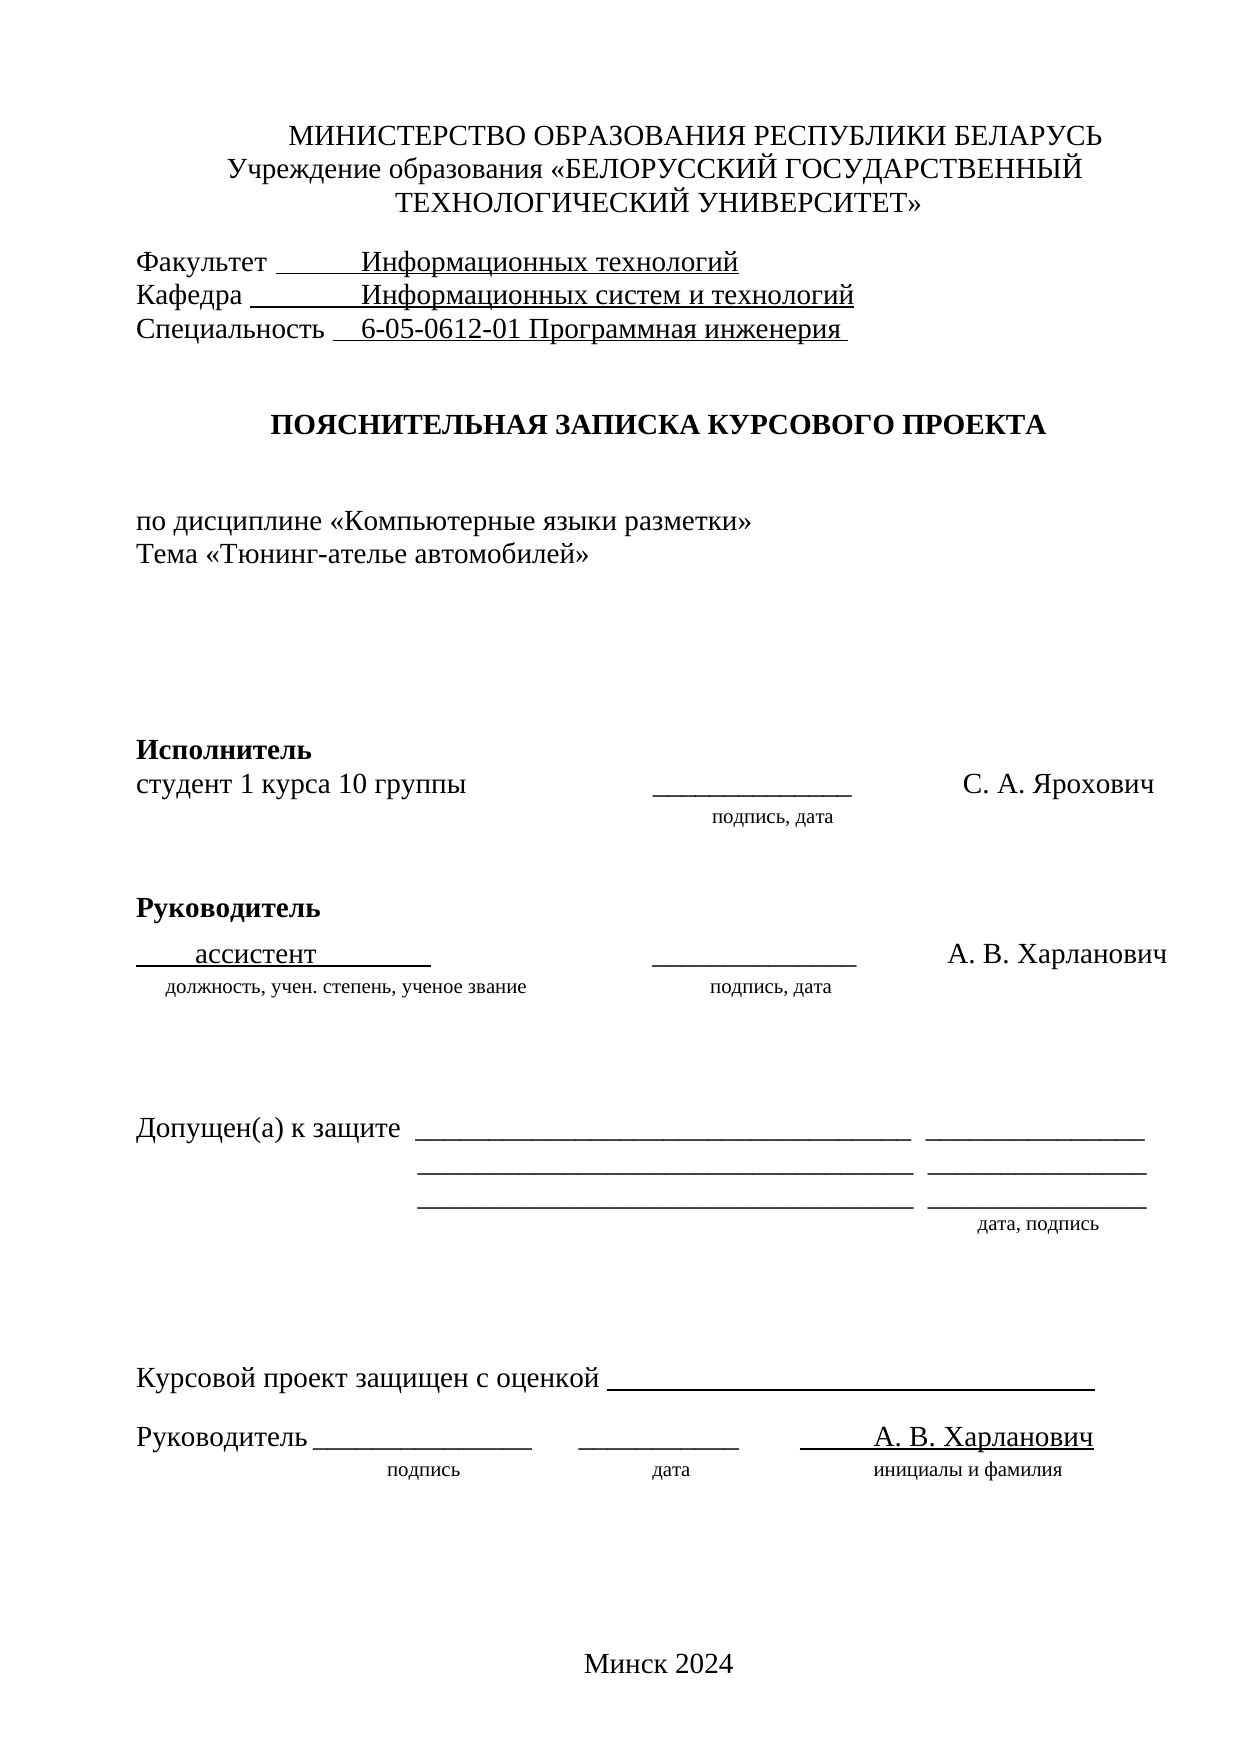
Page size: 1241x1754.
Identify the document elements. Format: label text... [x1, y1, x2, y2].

text по дисциплине «Компьютерные языки разметки» [136, 503, 1181, 536]
text Кафедра Информационных систем и технологий [136, 277, 1181, 311]
text Факультет Информационных технологий [136, 244, 1181, 277]
text Курсовой проект защищен с оценкой [136, 1360, 1181, 1394]
text Тема «Тюнинг-ателье автомобилей» [136, 536, 1181, 570]
text Руководитель _______________ ___________ А. В. Харланович [136, 1419, 1181, 1452]
text дата, подпись [136, 1211, 1181, 1235]
text подпись дата инициалы и фамилия [136, 1457, 1181, 1481]
text Допущен(а) к защите __________________________________ _______________ [136, 1111, 1181, 1144]
text __________________________________ _______________ [136, 1178, 1181, 1211]
text Специальность 6-05-0612-01 Программная инженерия [136, 311, 1181, 344]
text студент 1 курса 10 группы ______________ С. А. Ярохович [136, 766, 1181, 799]
text подпись, дата [136, 804, 1181, 828]
text __________________________________ _______________ [136, 1144, 1181, 1178]
text ПОЯСНИТЕЛЬНАЯ ЗАПИСКА КУРСОВОГО ПРОЕКТА [136, 407, 1181, 440]
text ассистент ______________ А. В. Харланович [136, 936, 1181, 970]
text должность, учен. степень, ученое звание подпись, дата [136, 974, 1181, 998]
text Исполнитель [136, 732, 1181, 766]
text Руководитель [136, 890, 1181, 924]
text МИНИСТЕРСТВО ОБРАЗОВАНИЯ РЕСПУБЛИКИ БЕЛАРУСЬ Учреждение образования «БЕЛОРУССКИЙ ГОСУДАРСТВЕННЫЙ ТЕХНОЛОГИЧЕСКИЙ УНИВЕРСИТЕТ» [136, 118, 1181, 219]
